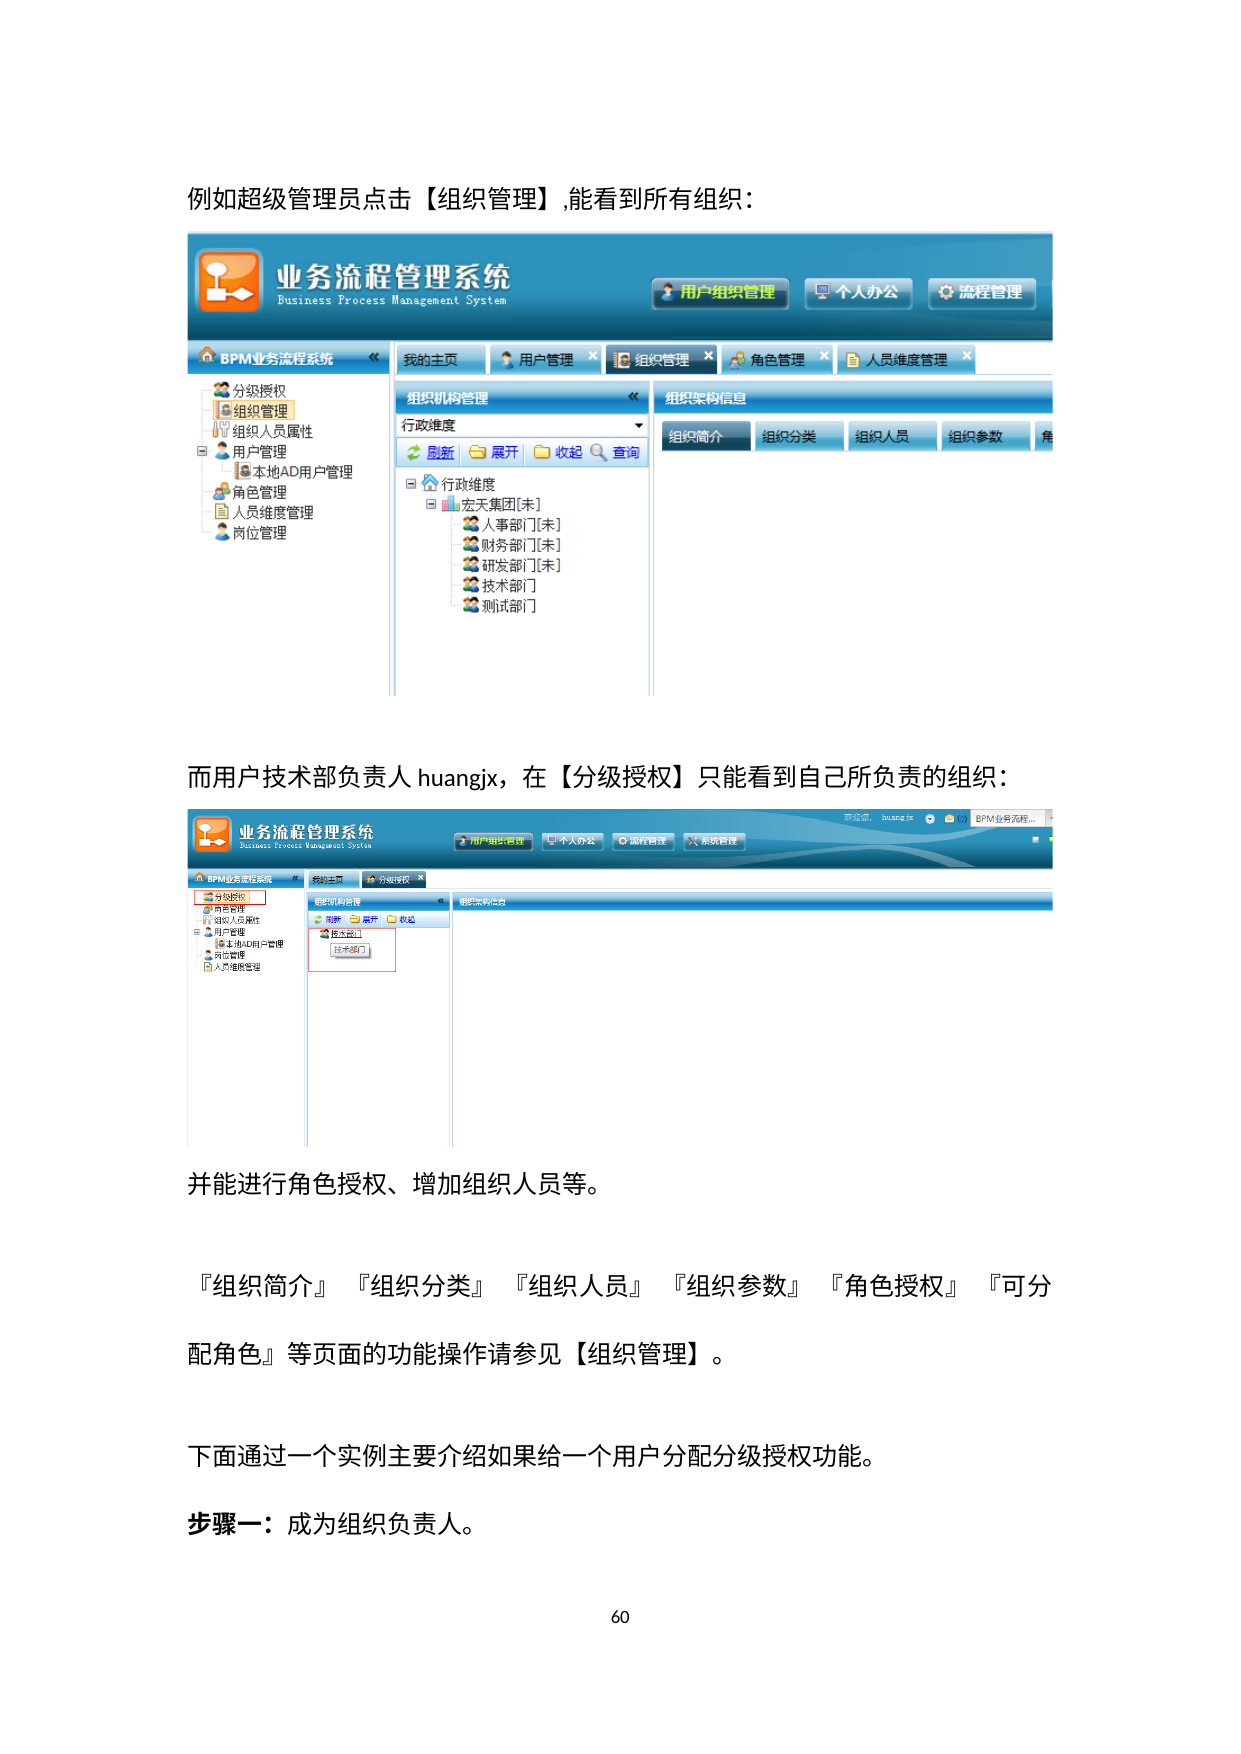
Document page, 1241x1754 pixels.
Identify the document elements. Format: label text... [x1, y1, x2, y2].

text 并能进行角色授权、增加组织人员等。 [187, 1149, 1053, 1217]
text 步骤一：成为组织负责人。 [187, 1488, 1053, 1556]
picture [187, 231, 1053, 337]
text 『组织简介』 『组织分类』 『组织人员』 『组织参数』 『角色授权』 『可分配角色』等页面的功能操作请参见【组织管理】。 [187, 1251, 1053, 1386]
text 例如超级管理员点击【组织管理】,能看到所有组织： [187, 164, 1053, 231]
picture [187, 809, 1053, 866]
picture [187, 869, 1053, 1147]
text 而用户技术部负责人huangjx，在【分级授权】只能看到自己所负责的组织： [187, 741, 1053, 809]
text 下面通过一个实例主要介绍如果给一个用户分配分级授权功能。 [187, 1420, 1053, 1488]
picture [187, 340, 1053, 696]
